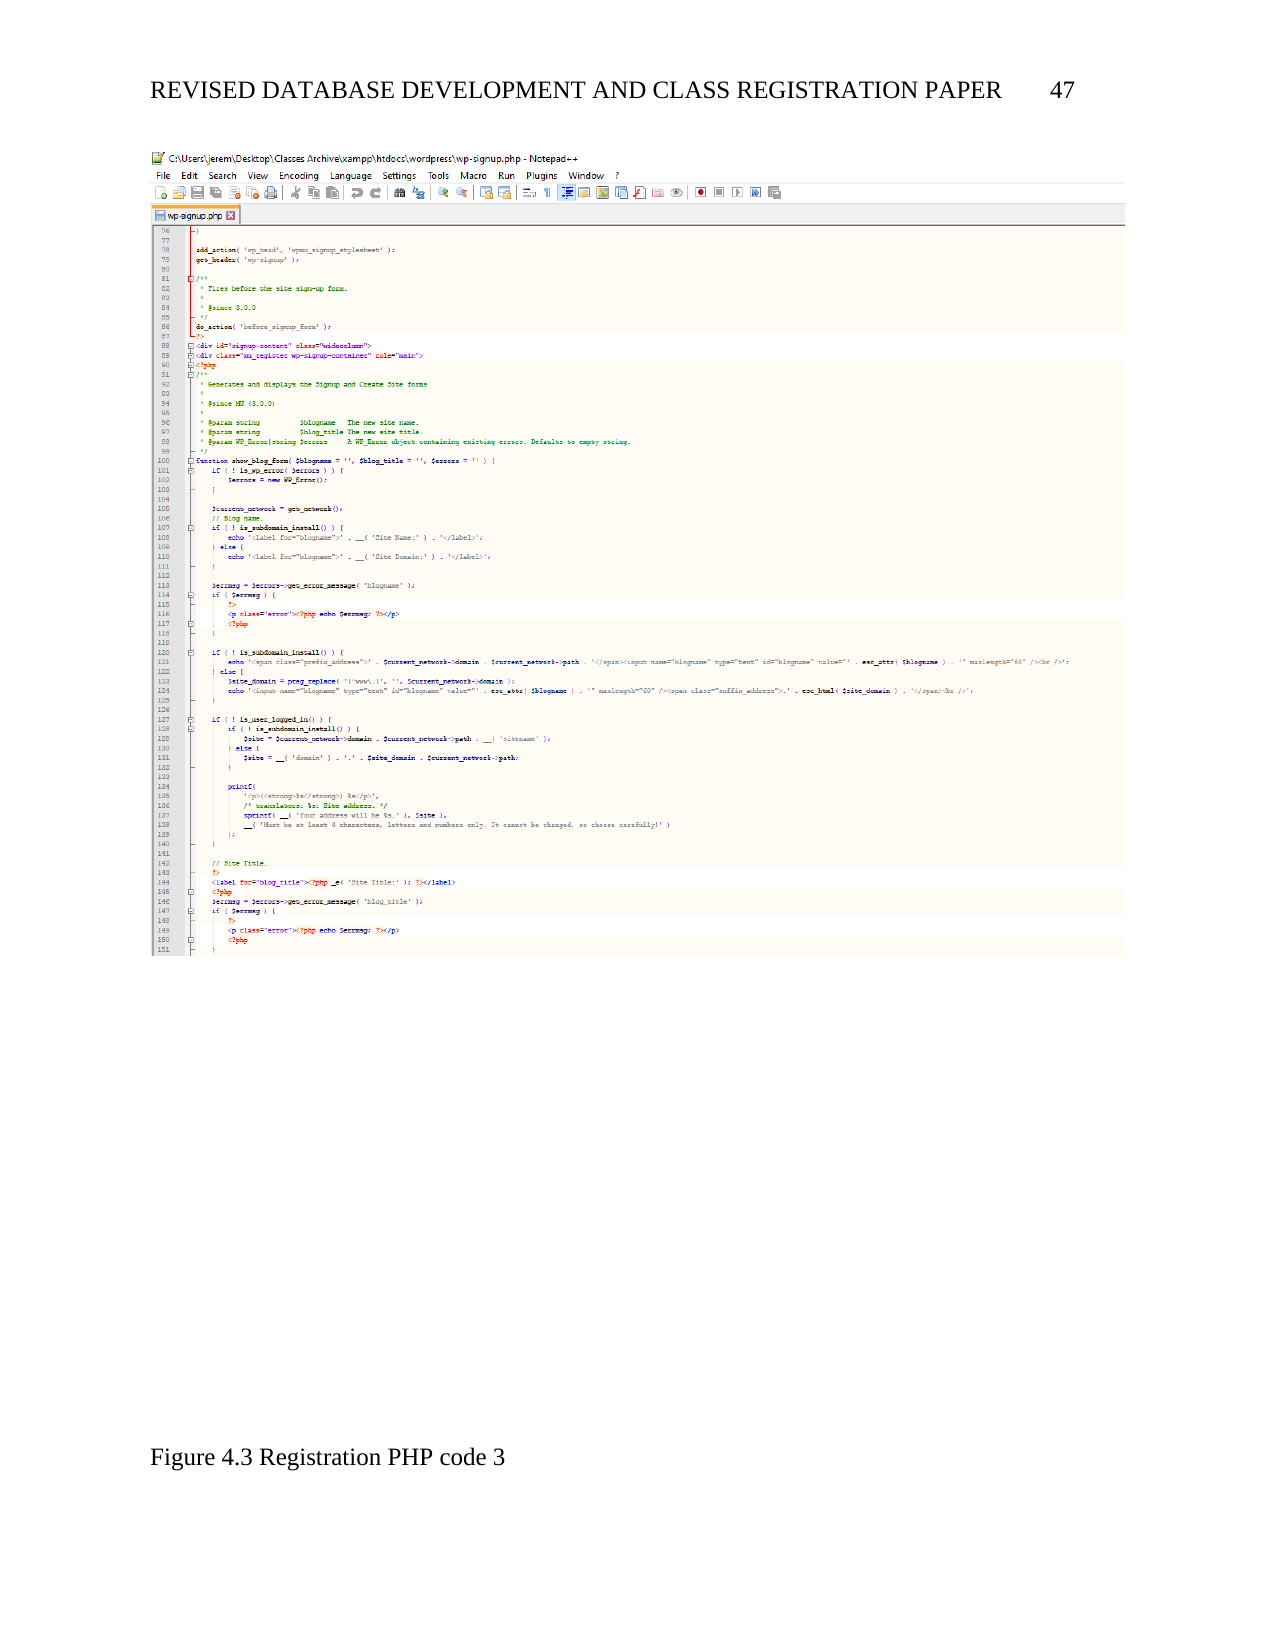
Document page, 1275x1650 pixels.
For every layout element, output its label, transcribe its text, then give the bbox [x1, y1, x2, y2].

text Figure 4.3 Registration PHP code 3 [150, 1442, 1125, 1471]
picture [150, 150, 1125, 956]
